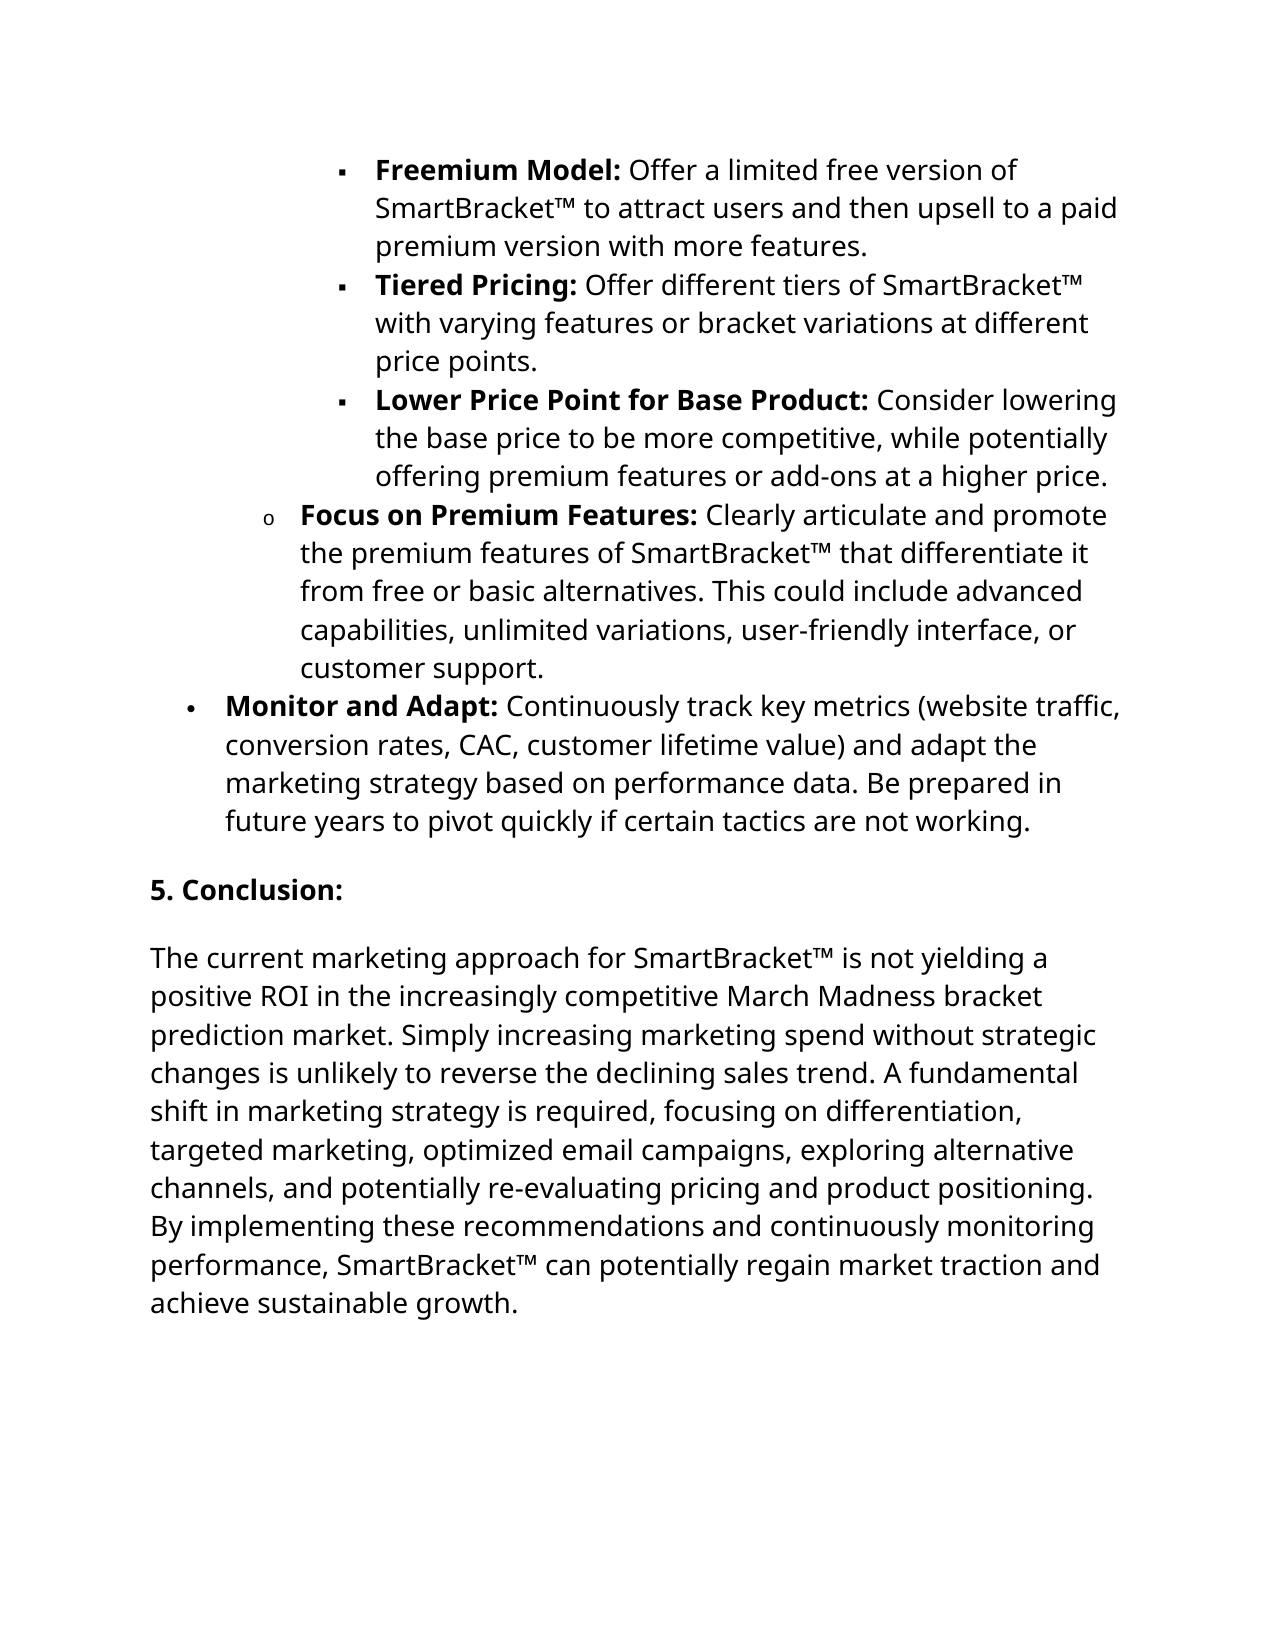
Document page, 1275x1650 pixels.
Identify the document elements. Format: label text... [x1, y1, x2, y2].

text 5. Conclusion: [150, 870, 1125, 908]
text The current marketing approach for SmartBracket™ is not yielding a positive ROI in the increasingly competitive March Madness bracket prediction market. Simply increasing marketing spend without strategic changes is unlikely to reverse the declining sales trend. A fundamental shift in marketing strategy is required, focusing on differentiation, targeted marketing, optimized email campaigns, exploring alternative channels, and potentially re-evaluating pricing and product positioning. By implementing these recommendations and continuously monitoring performance, SmartBracket™ can potentially regain market traction and achieve sustainable growth. [150, 938, 1125, 1322]
list Tiered Pricing: Offer different tiers of SmartBracket™ with varying features or bracket variations at different price points. [337, 265, 1125, 380]
list Monitor and Adapt: Continuously track key metrics (website traffic, conversion rates, CAC, customer lifetime value) and adapt the marketing strategy based on performance data. Be prepared in future years to pivot quickly if certain tactics are not working. [187, 687, 1125, 840]
list Freemium Model: Offer a limited free version of SmartBracket™ to attract users and then upsell to a paid premium version with more features. [337, 150, 1125, 265]
list Lower Price Point for Base Product: Consider lowering the base price to be more competitive, while potentially offering premium features or add-ons at a higher price. [337, 380, 1125, 495]
list Focus on Premium Features: Clearly articulate and promote the premium features of SmartBracket™ that differentiate it from free or basic alternatives. This could include advanced capabilities, unlimited variations, user-friendly interface, or customer support. [262, 495, 1125, 687]
